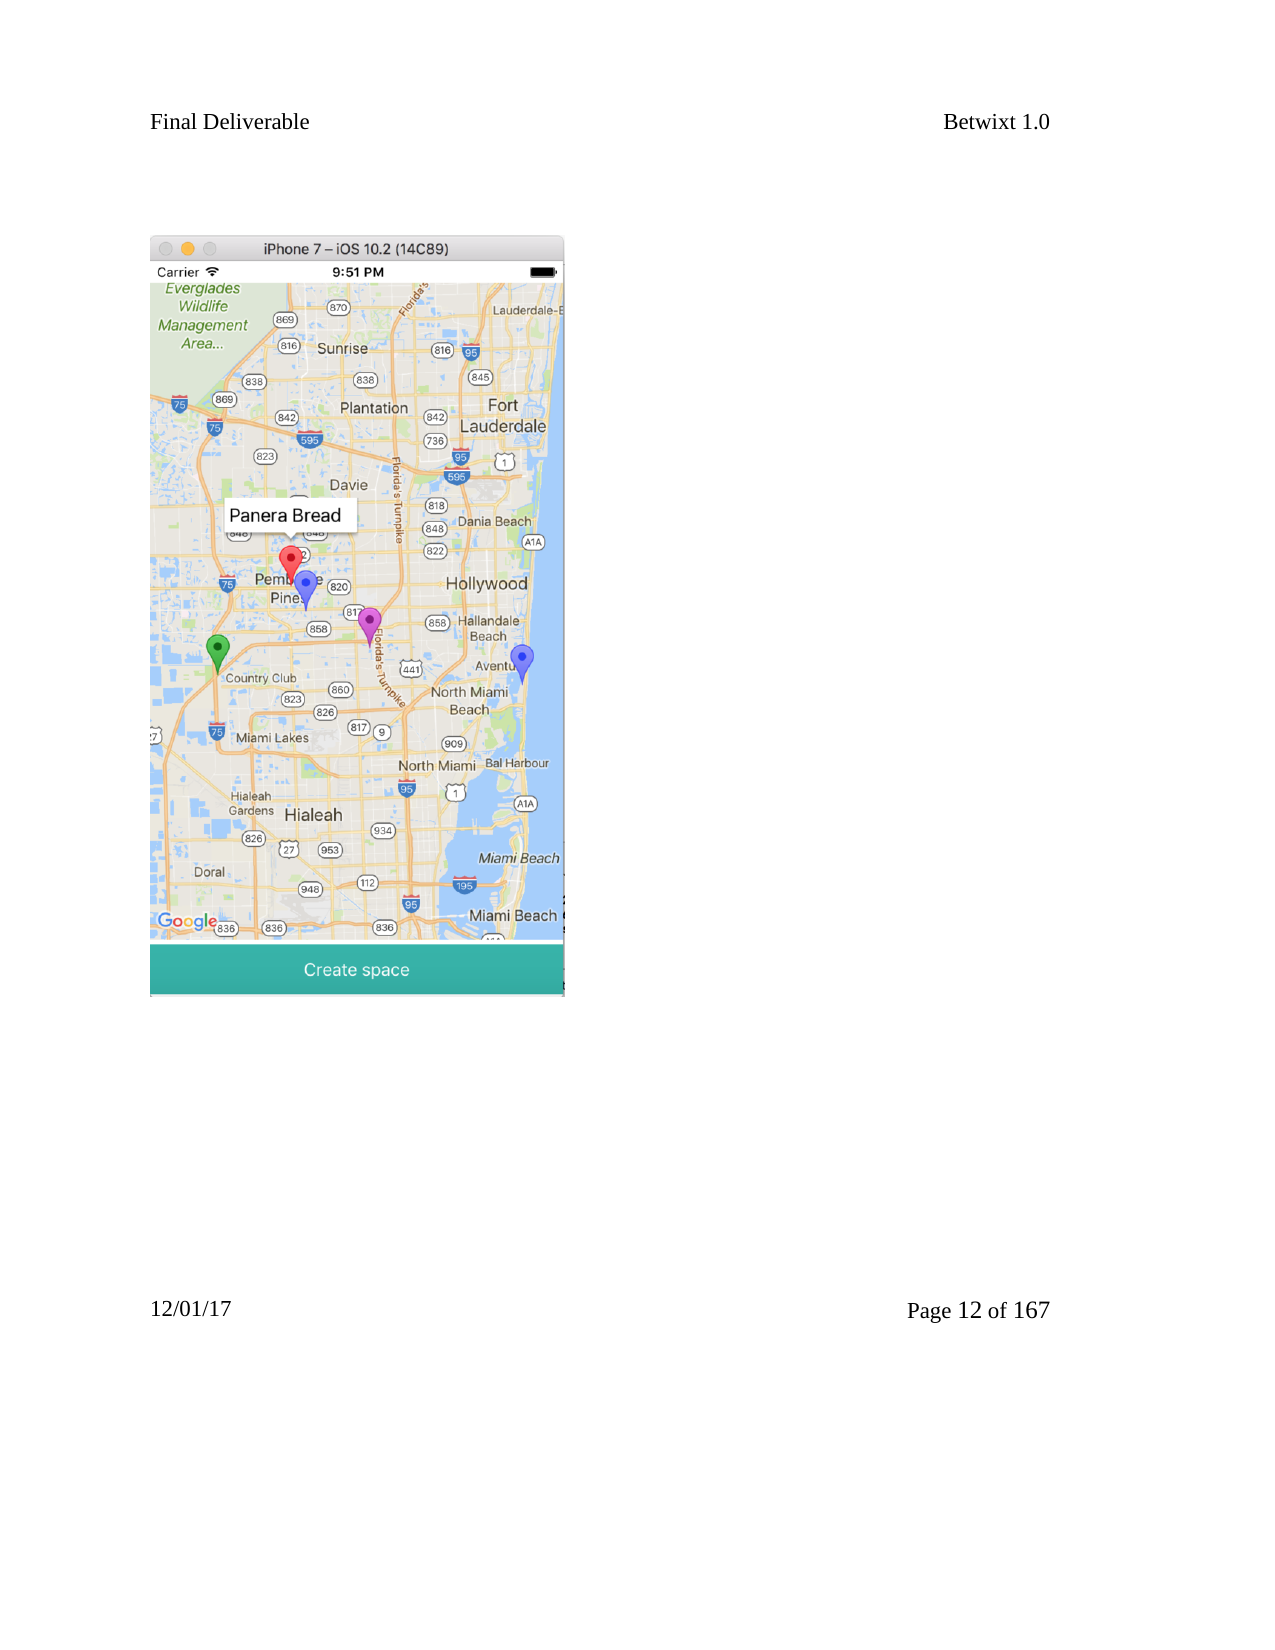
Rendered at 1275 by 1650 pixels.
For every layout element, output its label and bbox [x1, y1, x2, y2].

picture [150, 235, 565, 997]
